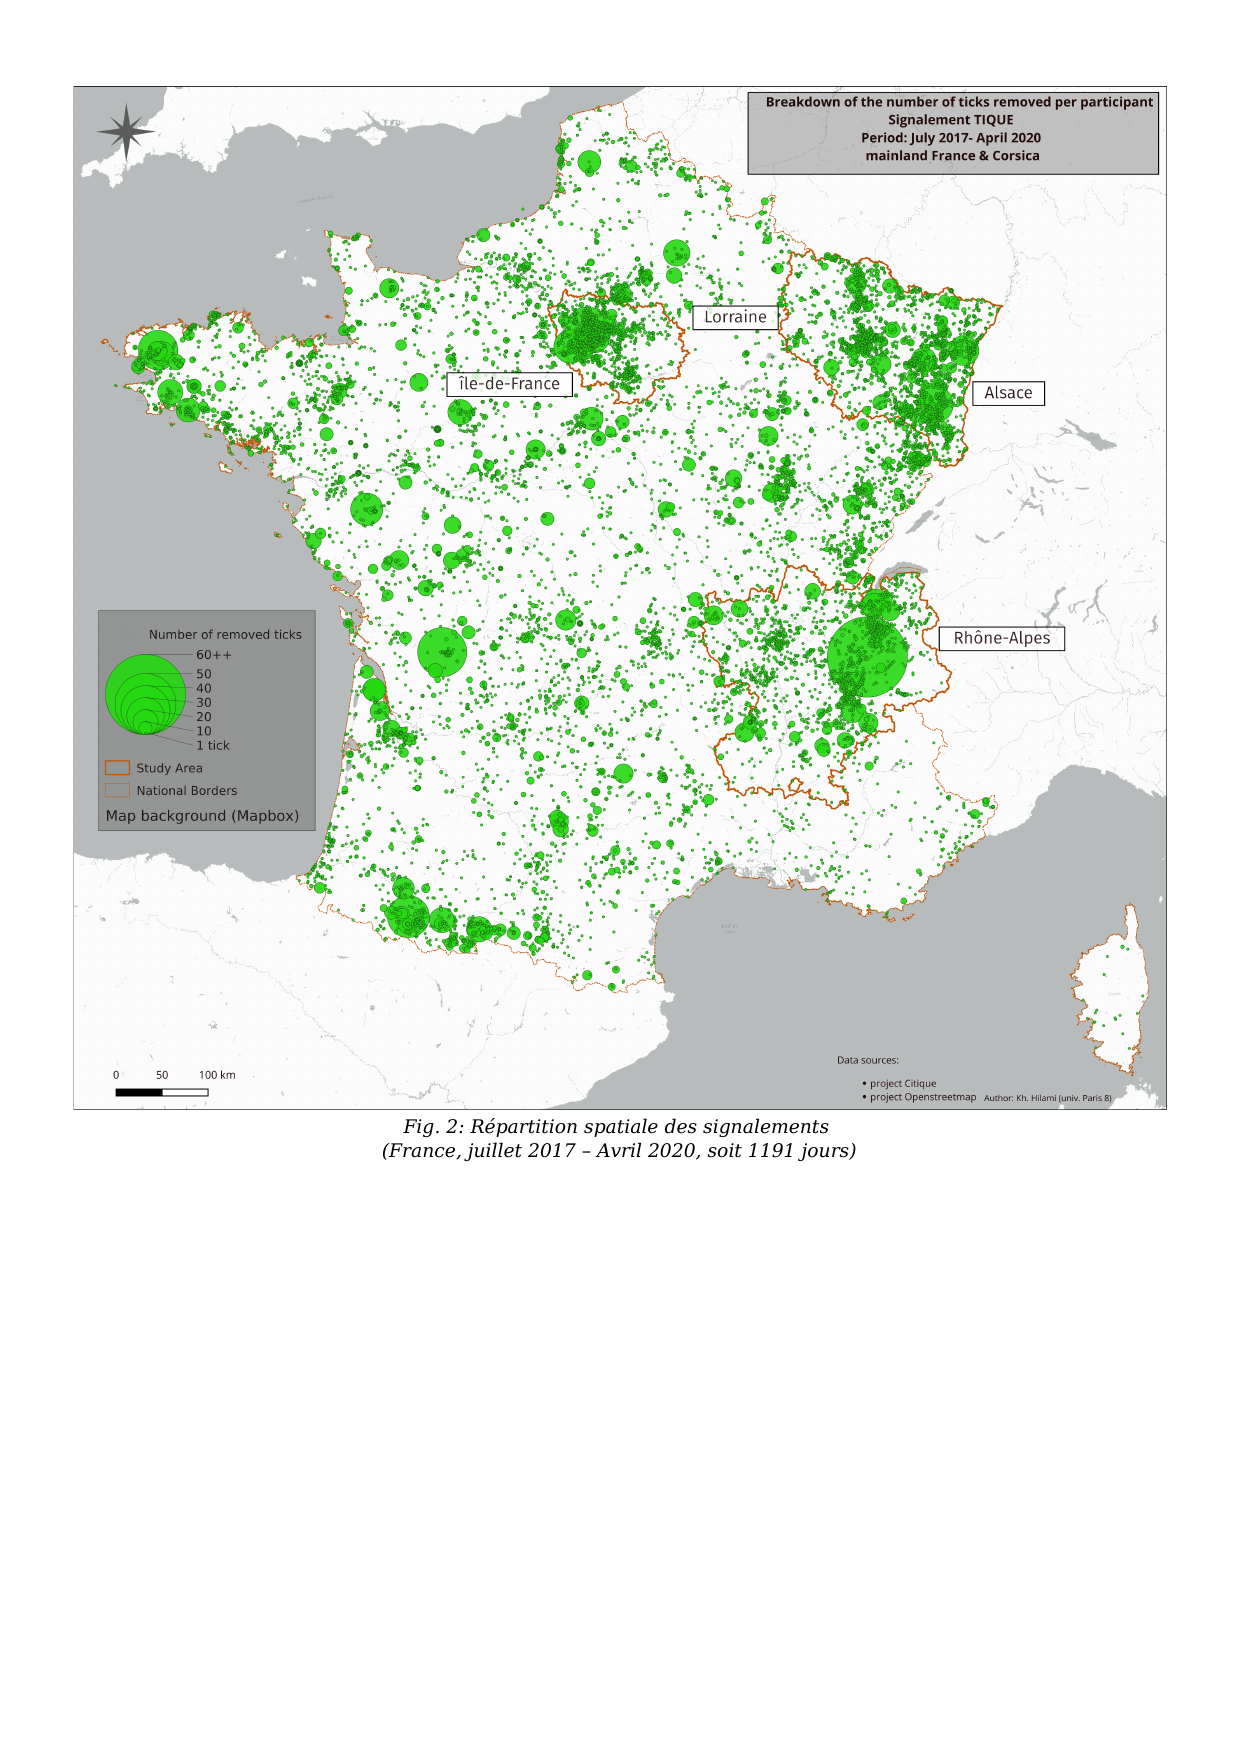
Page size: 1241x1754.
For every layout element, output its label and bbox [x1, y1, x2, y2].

picture [73, 86, 1167, 1110]
